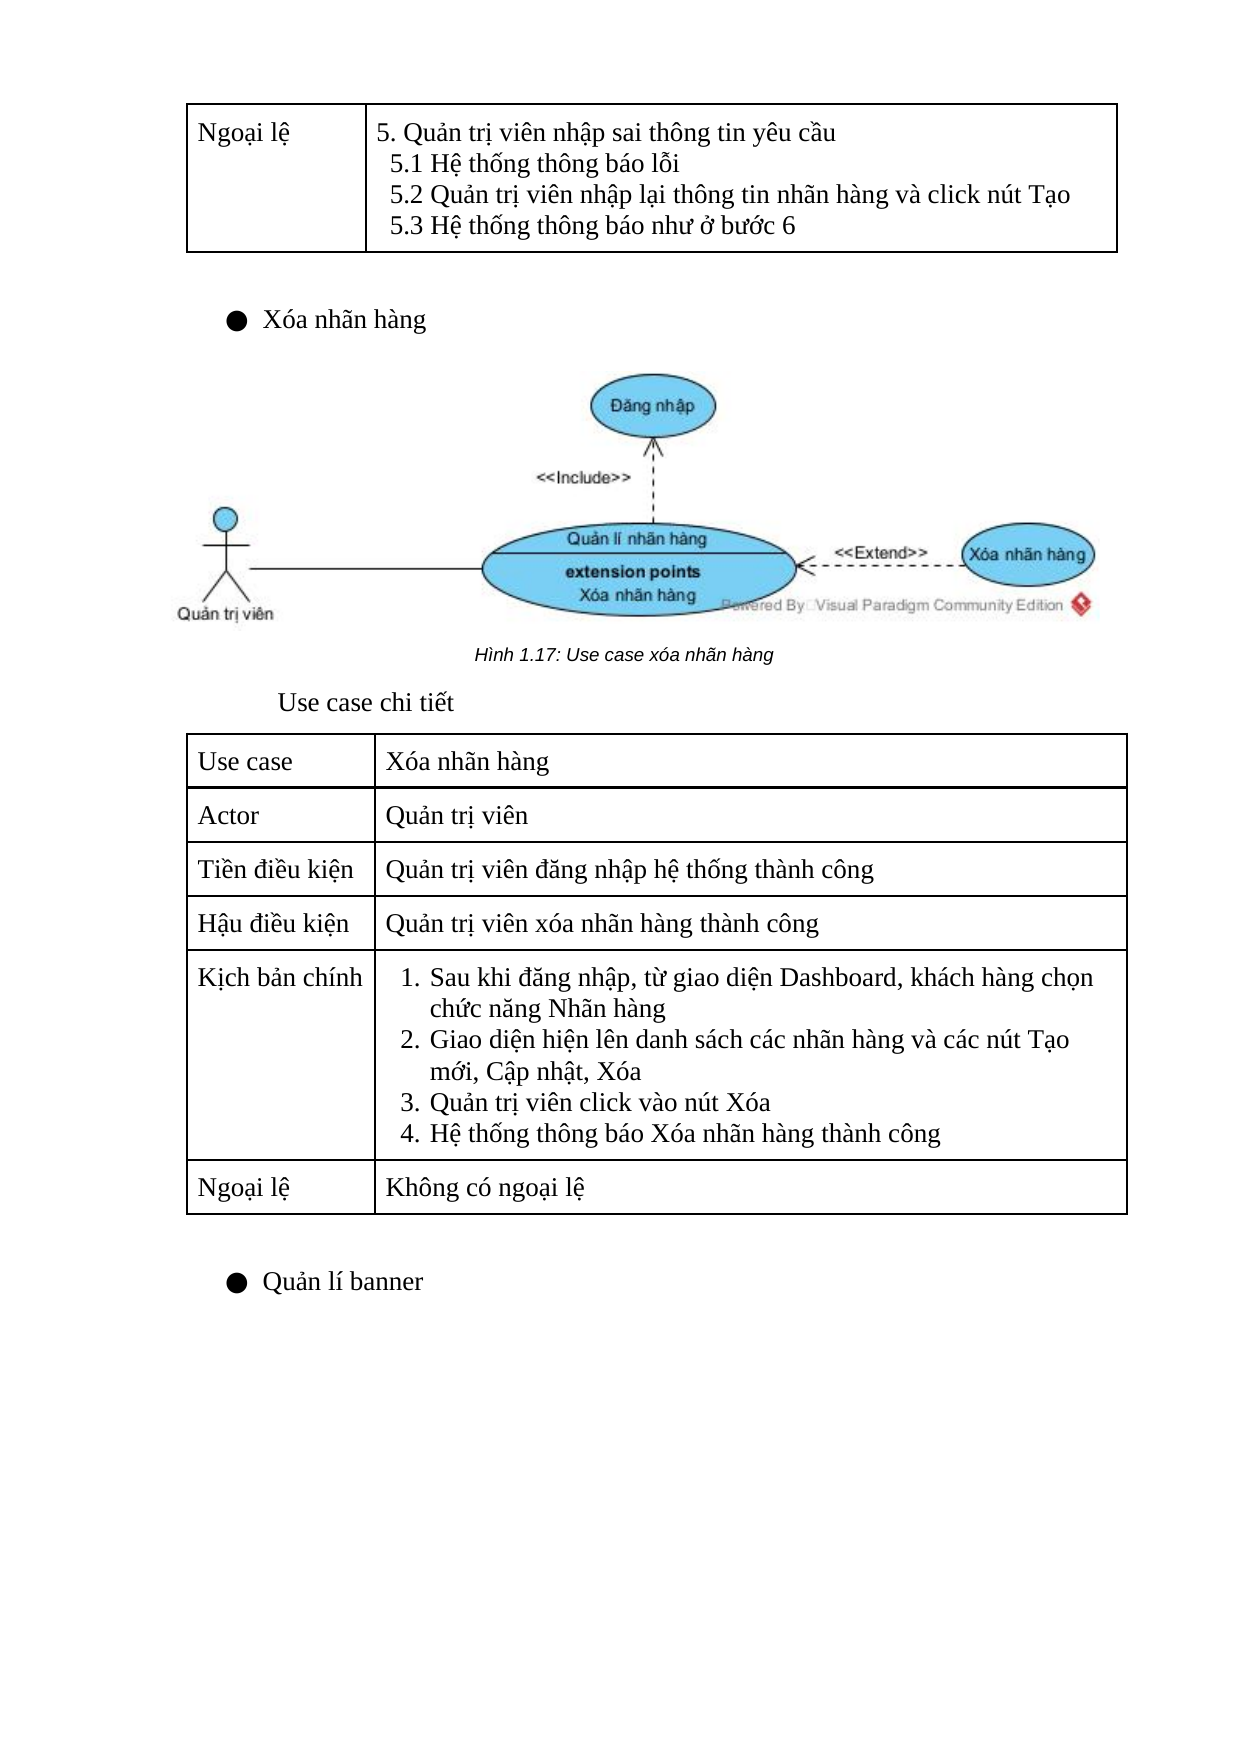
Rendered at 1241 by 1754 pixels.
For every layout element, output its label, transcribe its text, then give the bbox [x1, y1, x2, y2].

text Use case chi tiết [277, 686, 1087, 717]
table_cell Không có ngoại lệ [376, 1161, 1126, 1212]
table_cell Ngoại lệ [188, 1161, 374, 1212]
table_cell Quản trị viên xóa nhãn hàng thành công [376, 897, 1126, 949]
table_cell Kịch bản chính [188, 951, 374, 1158]
table_cell Hậu điều kiện [188, 897, 374, 949]
list Quản lí banner [225, 1250, 1087, 1306]
table_cell Actor [188, 789, 374, 841]
table_header Xóa nhãn hàng [376, 735, 1126, 786]
picture [159, 371, 1100, 631]
list Xóa nhãn hàng [225, 289, 1087, 344]
table_cell Quản trị viên [376, 789, 1126, 841]
table_cell Ngoại lệ [188, 105, 365, 251]
table_cell Sau khi đăng nhập, từ giao diện Dashboard, khách hàng chọn chức năng Nhãn hàng Giao diện hiện lên danh sách các nhãn hàng và các nút Tạo mới, Cập nhật, Xóa Quản trị viên click vào nút Xóa Hệ thống thông báo Xóa nhãn hàng thành công [376, 951, 1126, 1158]
text Hình 1.17: Use case xóa nhãn hàng [159, 643, 1090, 665]
table_cell Tiền điều kiện [188, 843, 374, 894]
table_header Use case [188, 735, 374, 786]
table_cell Quản trị viên đăng nhập hệ thống thành công [376, 843, 1126, 894]
table_cell 5. Quản trị viên nhập sai thông tin yêu cầu 5.1 Hệ thống thông báo lỗi 5.2 Quản trị viên nhập lại thông tin nhãn hàng và click nút Tạo 5.3 Hệ thống thông báo như ở bước 6 [367, 105, 1116, 251]
